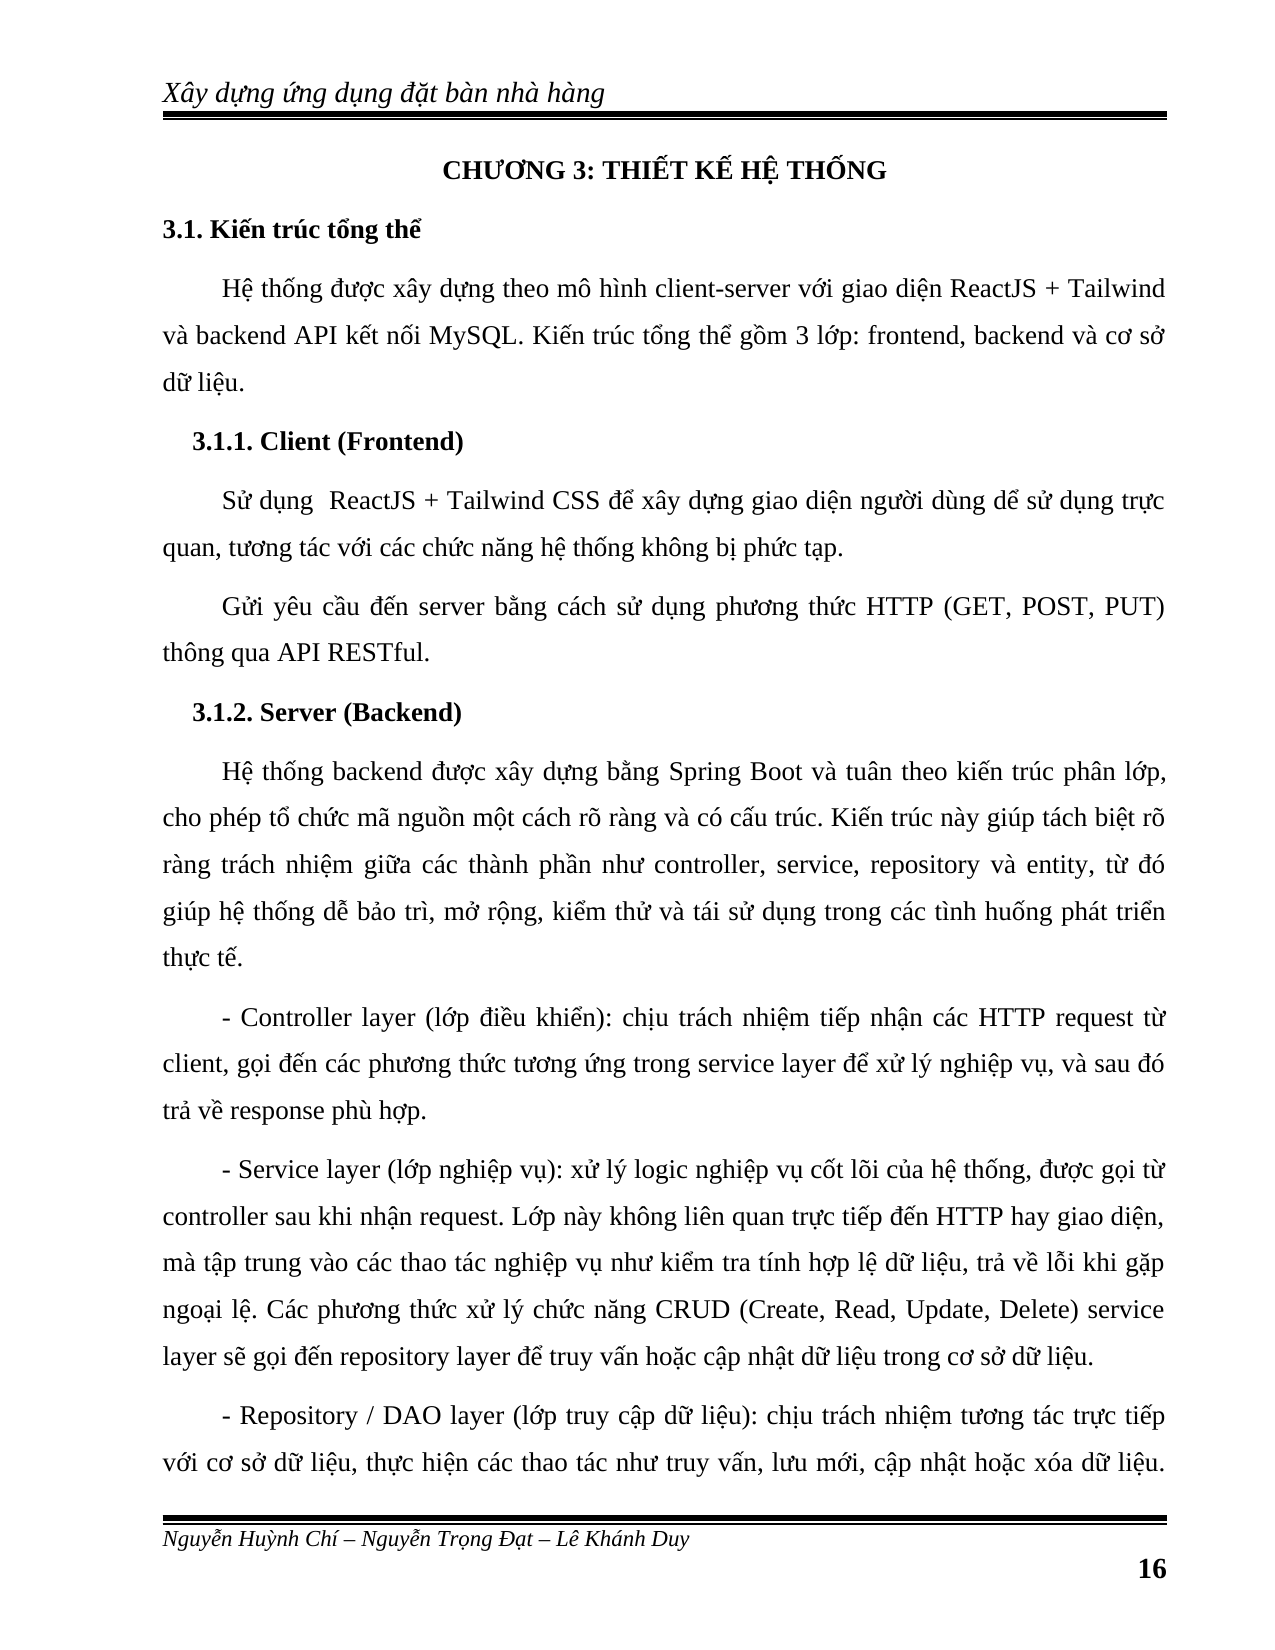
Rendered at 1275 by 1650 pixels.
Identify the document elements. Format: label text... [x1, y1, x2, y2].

text - Controller layer (lớp điều khiển): chịu trách nhiệm tiếp nhận các HTTP request từ client, gọi đến các phương thức tương ứng trong service layer để xử lý nghiệp vụ, và sau đó trả về response phù hợp. [162, 1001, 1167, 1125]
subtitle CHƯƠNG 3: THIẾT KẾ HỆ THỐNG [162, 154, 1167, 185]
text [162, 1399, 1167, 1477]
text Hệ thống được xây dựng theo mô hình client-server với giao diện ReactJS + Tailwind và backend API kết nối MySQL. Kiến trúc tổng thể gồm 3 lớp: frontend, backend và cơ sở dữ liệu. [162, 272, 1167, 397]
text Gửi yêu cầu đến server bằng cách sử dụng phương thức HTTP (GET, POST, PUT) thông qua API RESTful. [162, 590, 1167, 668]
text - Service layer (lớp nghiệp vụ): xử lý logic nghiệp vụ cốt lõi của hệ thống, được gọi từ controller sau khi nhận request. Lớp này không liên quan trực tiếp đến HTTP hay giao diện, mà tập trung vào các thao tác nghiệp vụ như kiểm tra tính hợp lệ dữ liệu, trả về lỗi khi gặp ngoại lệ. Các phương thức xử lý chức năng CRUD (Create, Read, Update, Delete) service layer sẽ gọi đến repository layer để truy vấn hoặc cập nhật dữ liệu trong cơ sở dữ liệu. [162, 1153, 1167, 1371]
subtitle 3.1.2. Server (Backend) [162, 696, 1167, 727]
subtitle 3.1. Kiến trúc tổng thể [162, 213, 1167, 244]
text Sử dụng ReactJS + Tailwind CSS để xây dựng giao diện người dùng dể sử dụng trực quan, tương tác với các chức năng hệ thống không bị phức tạp. [162, 484, 1167, 562]
subtitle 3.1.1. Client (Frontend) [162, 425, 1167, 456]
text Hệ thống backend được xây dựng bằng Spring Boot và tuân theo kiến trúc phân lớp, cho phép tổ chức mã nguồn một cách rõ ràng và có cấu trúc. Kiến trúc này giúp tách biệt rõ ràng trách nhiệm giữa các thành phần như controller, service, repository và entity, từ đó giúp hệ thống dễ bảo trì, mở rộng, kiểm thử và tái sử dụng trong các tình huống phát triển thực tế. [162, 755, 1167, 973]
